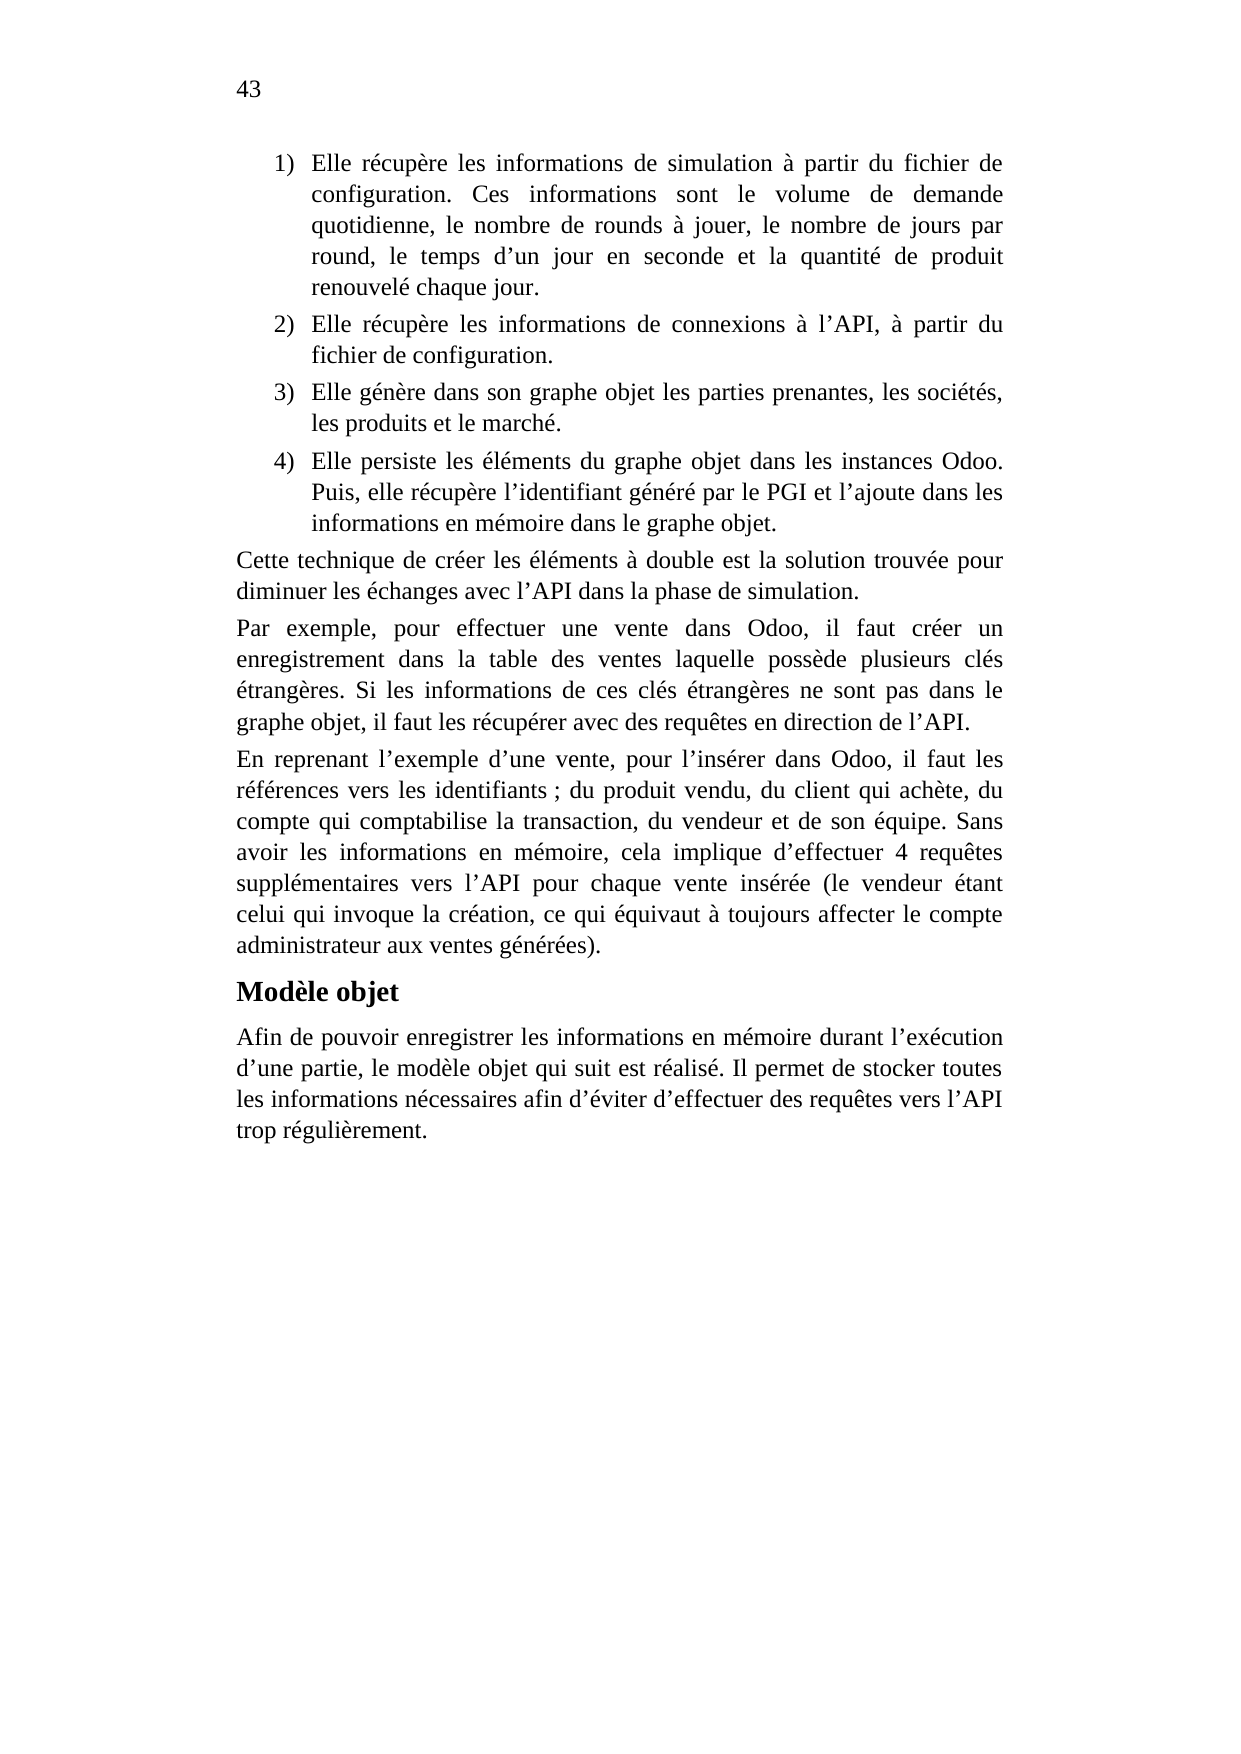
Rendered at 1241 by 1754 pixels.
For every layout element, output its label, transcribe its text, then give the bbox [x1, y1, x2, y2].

text Modèle objet [236, 974, 1004, 1007]
text Cette technique de créer les éléments à double est la solution trouvée pour diminuer les échanges avec l’API dans la phase de simulation. [236, 545, 1004, 605]
text Afin de pouvoir enregistrer les informations en mémoire durant l’exécution d’une partie, le modèle objet qui suit est réalisé. Il permet de stocker toutes les informations nécessaires afin d’éviter d’effectuer des requêtes vers l’API trop régulièrement. [236, 1022, 1004, 1144]
list Elle récupère les informations de connexions à l’API, à partir du fichier de configuration. [274, 309, 1004, 369]
list Elle persiste les éléments du graphe objet dans les instances Odoo. Puis, elle récupère l’identifiant généré par le PGI et l’ajoute dans les informations en mémoire dans le graphe objet. [274, 446, 1004, 537]
list Elle récupère les informations de simulation à partir du fichier de configuration. Ces informations sont le volume de demande quotidienne, le nombre de rounds à jouer, le nombre de jours par round, le temps d’un jour en seconde et la quantité de produit renouvelé chaque jour. [274, 148, 1004, 301]
text En reprenant l’exemple d’une vente, pour l’insérer dans Odoo, il faut les références vers les identifiants ; du produit vendu, du client qui achète, du compte qui comptabilise la transaction, du vendeur et de son équipe. Sans avoir les informations en mémoire, cela implique d’effectuer 4 requêtes supplémentaires vers l’API pour chaque vente insérée (le vendeur étant celui qui invoque la création, ce qui équivaut à toujours affecter le compte administrateur aux ventes générées). [236, 744, 1004, 959]
list Elle génère dans son graphe objet les parties prenantes, les sociétés, les produits et le marché. [274, 377, 1004, 437]
text Par exemple, pour effectuer une vente dans Odoo, il faut créer un enregistrement dans la table des ventes laquelle possède plusieurs clés étrangères. Si les informations de ces clés étrangères ne sont pas dans le graphe objet, il faut les récupérer avec des requêtes en direction de l’API. [236, 613, 1004, 735]
